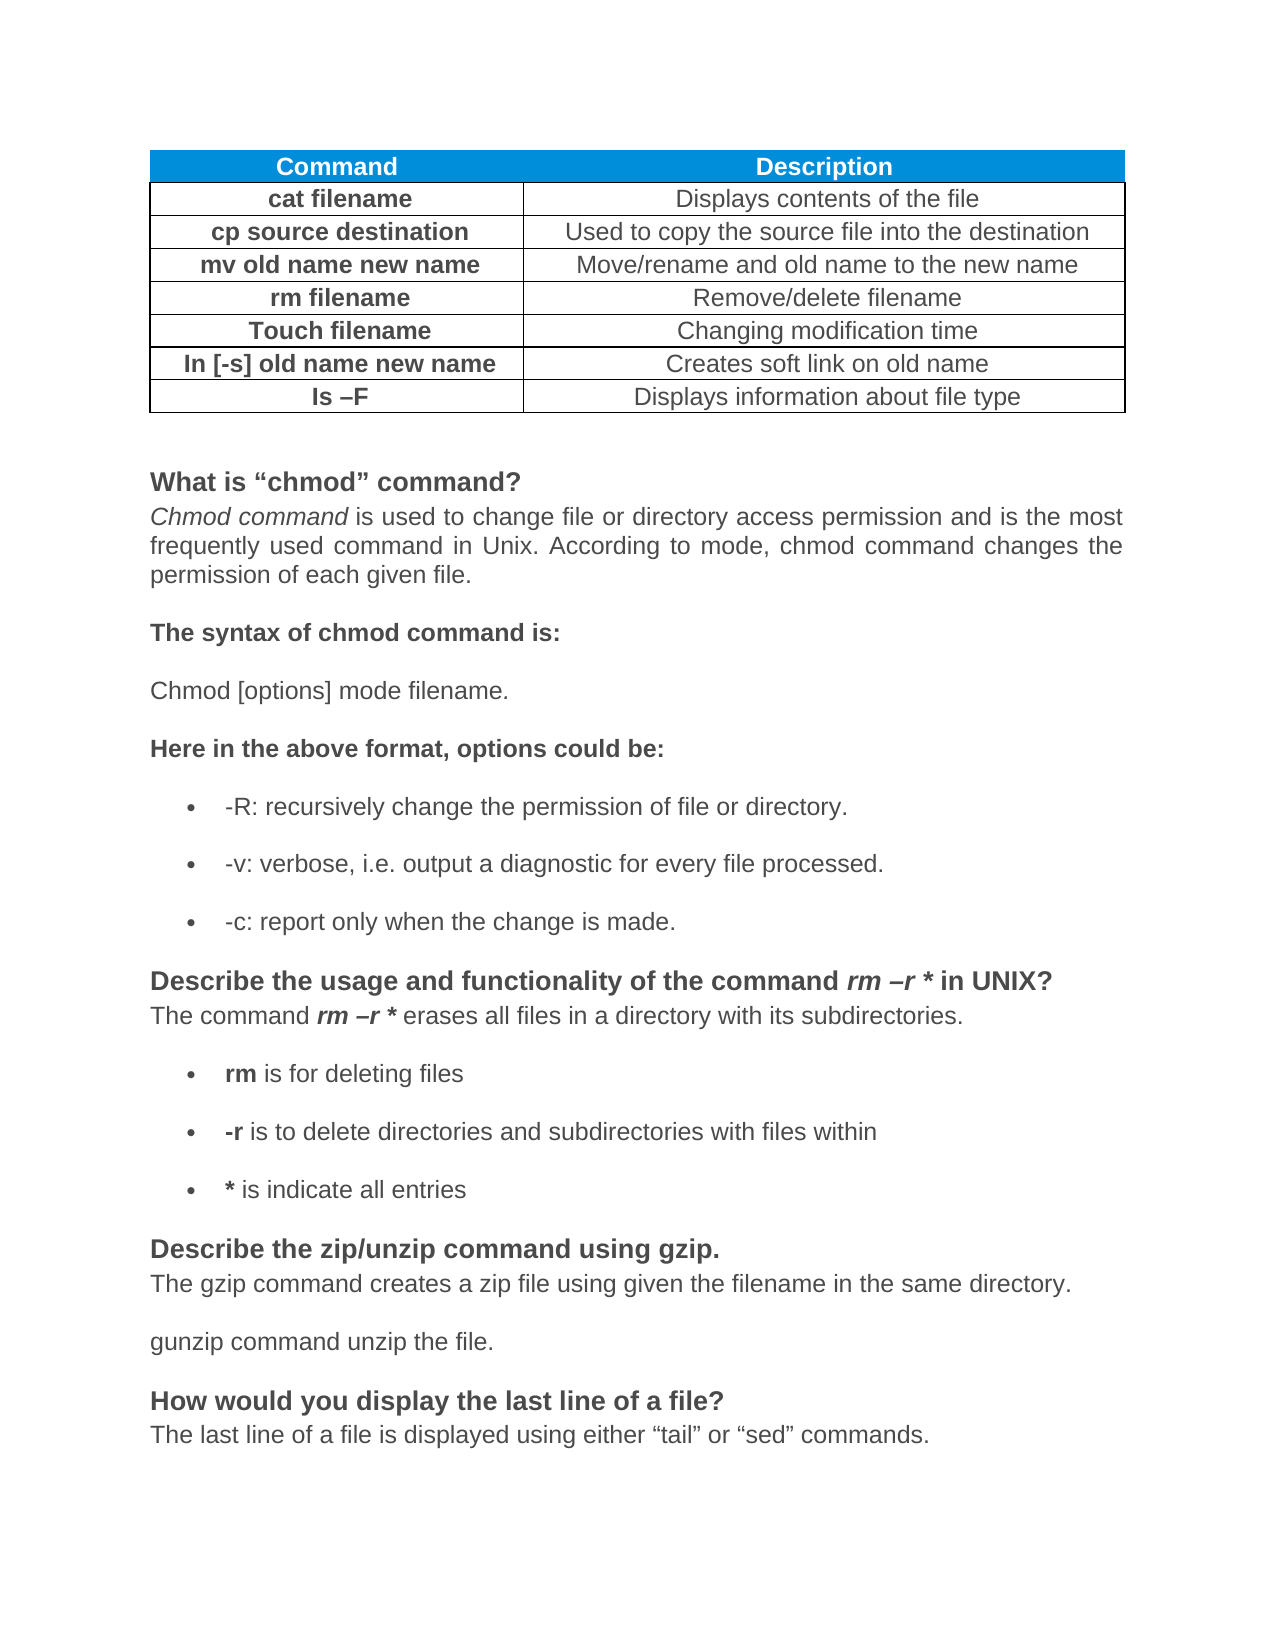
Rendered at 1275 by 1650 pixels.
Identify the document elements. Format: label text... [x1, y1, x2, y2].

table_cell Remove/delete filename [524, 282, 1124, 313]
list -v: verbose, i.e. output a diagnostic for every file processed. [187, 849, 1125, 878]
table_cell Displays contents of the file [524, 183, 1124, 215]
table_header Command [150, 150, 524, 182]
text Chmod [options] mode filename. [150, 676, 1125, 704]
table_cell Used to copy the source file into the destination [524, 216, 1124, 248]
table_cell cat filename [151, 183, 523, 215]
subtitle What is “chmod” command? [150, 466, 1125, 498]
list -R: recursively change the permission of file or directory. [187, 791, 1125, 820]
table_header Description [524, 150, 1125, 182]
subtitle How would you display the last line of a file? [150, 1384, 1125, 1416]
text Chmod command is used to change file or directory access permission and is the most frequently used command in Unix. According to mode, chmod command changes the permission of each given file. [150, 502, 1125, 588]
list rm is for deleting files [187, 1059, 1125, 1088]
text Here in the above format, options could be: [150, 733, 1125, 762]
table_cell Is –F [151, 380, 523, 412]
table_cell rm filename [151, 282, 523, 313]
subtitle Describe the usage and functionality of the command rm –r * in UNIX? [150, 965, 1125, 996]
table_cell Creates soft link on old name [524, 348, 1124, 379]
text gunzip command unzip the file. [150, 1327, 1125, 1355]
text The last line of a file is displayed using either “tail” or “sed” commands. [150, 1421, 1125, 1449]
table_cell Changing modification time [524, 315, 1124, 346]
text The gzip command creates a zip file using given the filename in the same directory. [150, 1269, 1125, 1297]
table_cell Touch filename [151, 315, 523, 346]
list -c: report only when the change is made. [187, 907, 1125, 936]
list * is indicate all entries [187, 1175, 1125, 1204]
text The command rm –r * erases all files in a directory with its subdirectories. [150, 1001, 1125, 1030]
table_cell mv old name new name [151, 249, 523, 281]
table_cell Move/rename and old name to the new name [524, 249, 1124, 281]
text The syntax of chmod command is: [150, 618, 1125, 646]
table_cell Displays information about file type [524, 380, 1124, 412]
table_cell In [-s] old name new name [151, 348, 523, 379]
subtitle Describe the zip/unzip command using gzip. [150, 1233, 1125, 1264]
table_cell cp source destination [151, 216, 523, 248]
list -r is to delete directories and subdirectories with files within [187, 1117, 1125, 1146]
